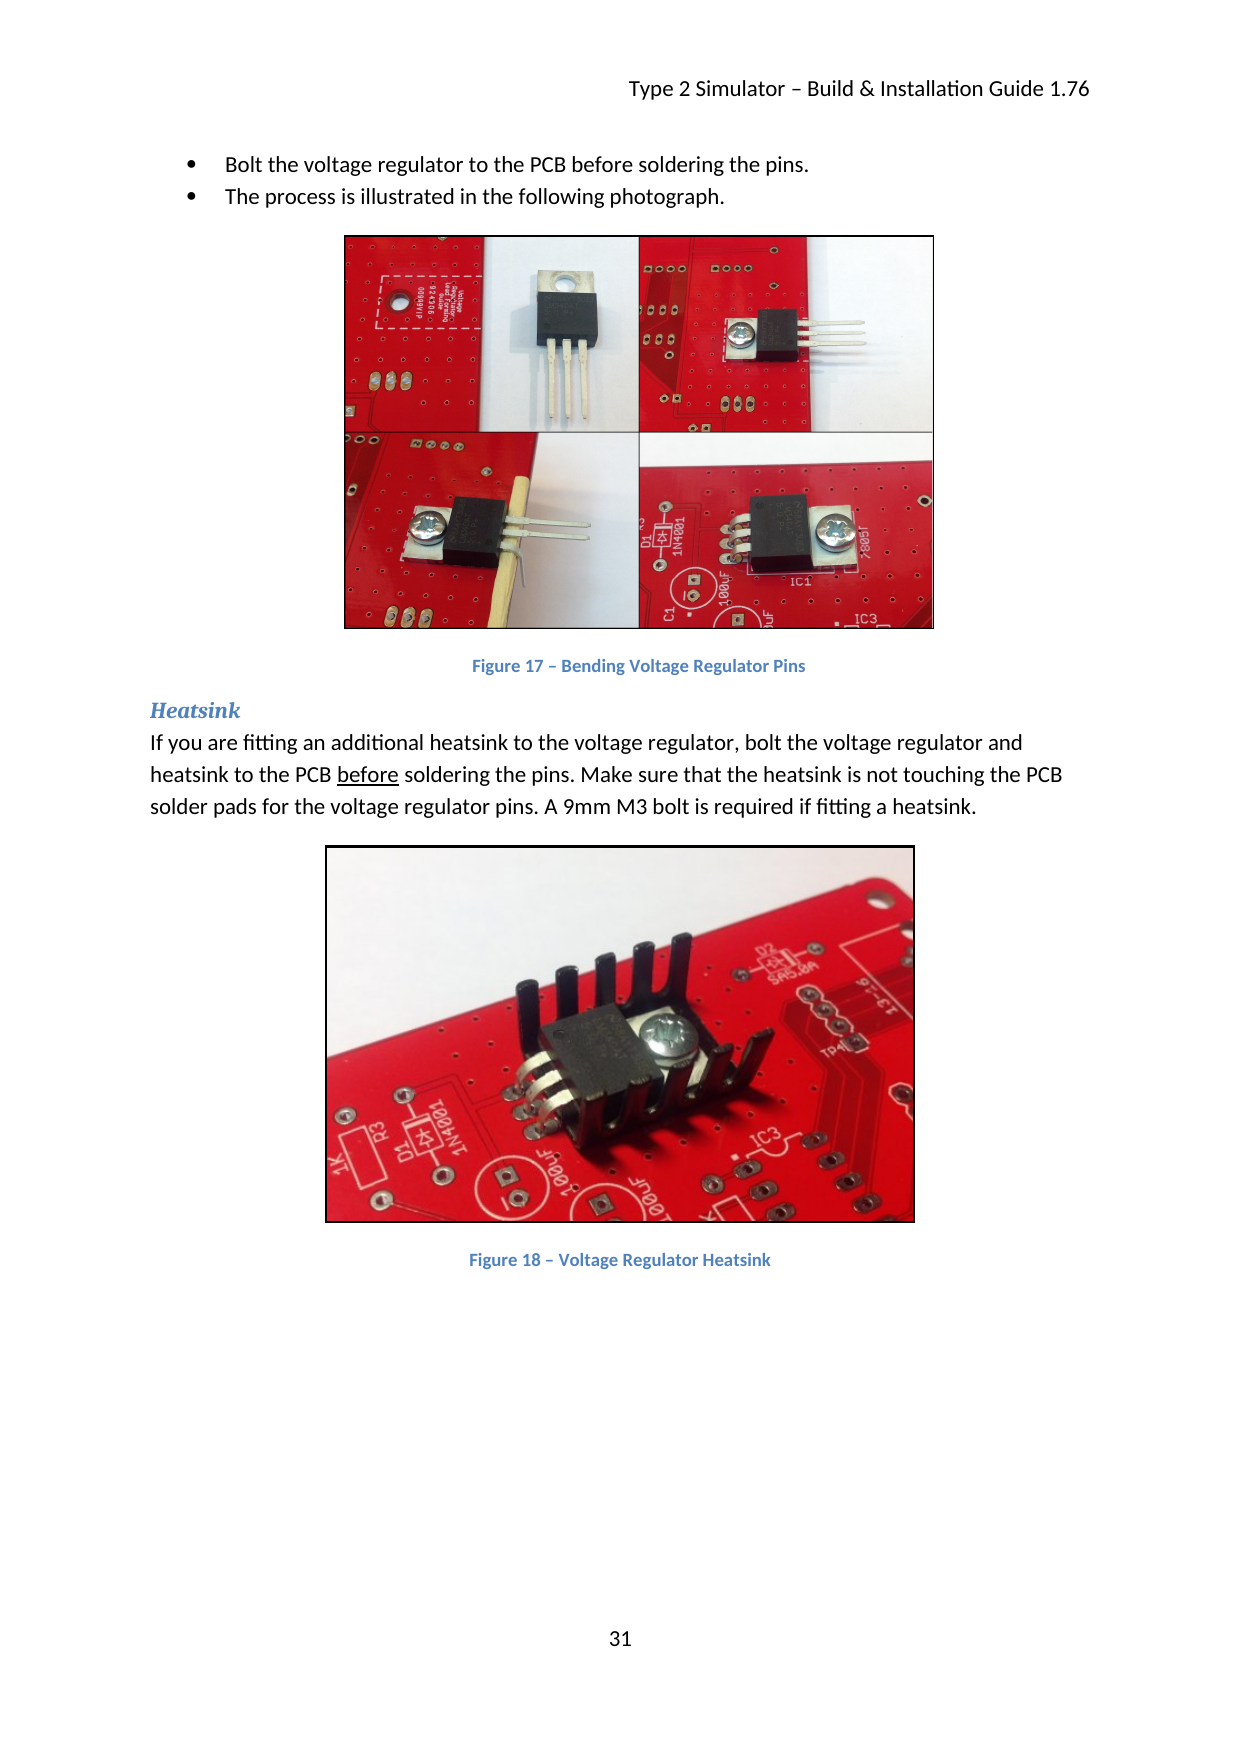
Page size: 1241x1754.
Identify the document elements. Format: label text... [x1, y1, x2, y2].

list The process is illustrated in the following photograph. [187, 182, 1090, 210]
picture [345, 237, 933, 628]
list Bolt the voltage regulator to the PCB before soldering the pins. [187, 150, 1090, 178]
picture [327, 848, 913, 1221]
text If you are fitting an additional heatsink to the voltage regulator, bolt the voltage regulator and heatsink to the PCB before soldering the pins. Make sure that the heatsink is not touching the PCB solder pads for the voltage regulator pins. A 9mm M3 bolt is required if fitting a heatsink. [150, 728, 1090, 820]
subtitle Heatsink [150, 698, 1090, 724]
text Figure 18 – Voltage Regulator Heatsink [150, 1248, 1090, 1271]
text Figure 17 – Bending Voltage Regulator Pins [187, 654, 1090, 677]
